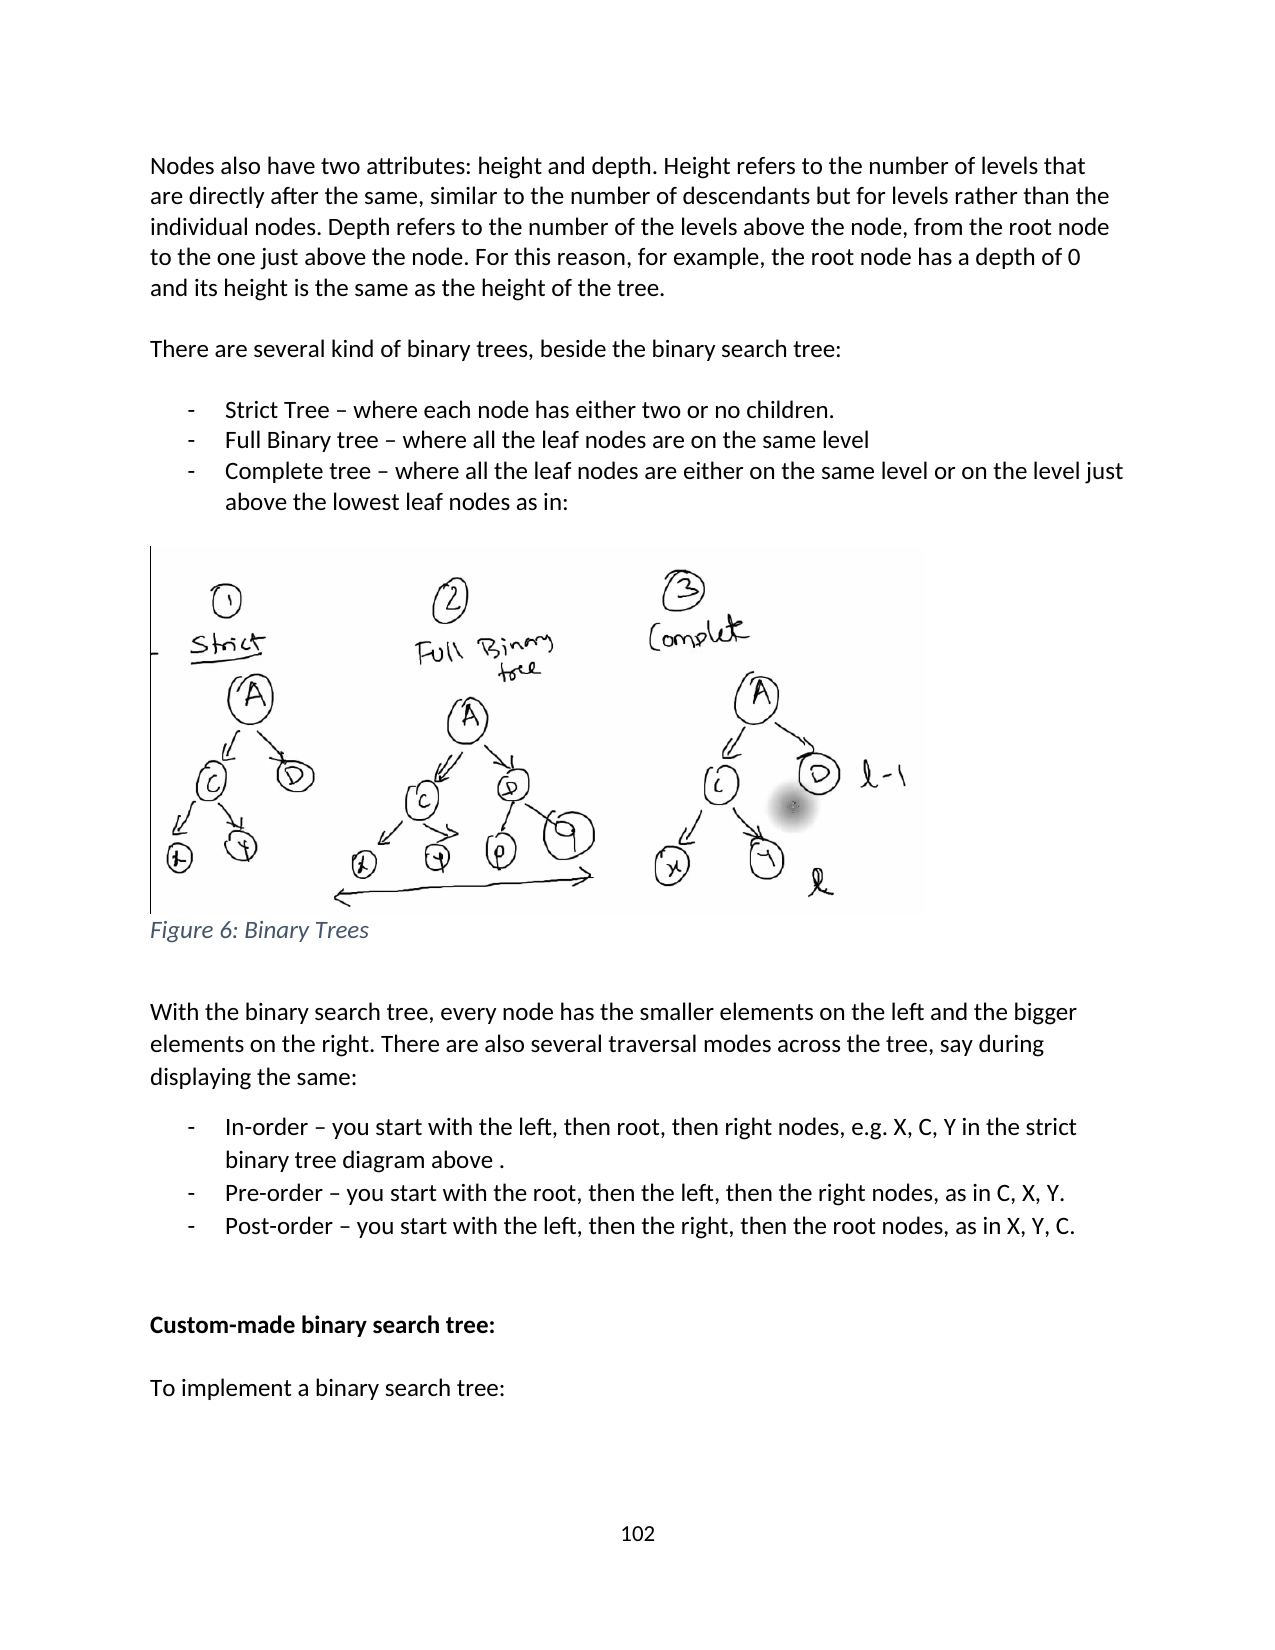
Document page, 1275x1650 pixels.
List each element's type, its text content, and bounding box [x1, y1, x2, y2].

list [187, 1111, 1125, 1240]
list Complete tree – where all the leaf nodes are either on the same level or on the level just above the lowest leaf nodes as in: [187, 455, 1125, 516]
list Strict Tree – where each node has either two or no children. [187, 394, 1125, 425]
list Full Binary tree – where all the leaf nodes are on the same level [187, 425, 1125, 455]
text Nodes also have two attributes: height and depth. Height refers to the number of levels that are directly after the same, similar to the number of descendants but for levels rather than the individual nodes. Depth refers to the number of the levels above the node, from the root node to the one just above the node. For this reason, for example, the root node has a depth of 0 and its height is the same as the height of the tree. [150, 150, 1125, 303]
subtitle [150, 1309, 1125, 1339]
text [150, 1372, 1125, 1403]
text Figure 6: Binary Trees [150, 914, 1125, 944]
text There are several kind of binary trees, beside the binary search tree: [150, 333, 1125, 364]
text With the binary search tree, every node has the smaller elements on the left and the bigger elements on the right. There are also several traversal modes across the tree, say during displaying the same: [150, 996, 1125, 1092]
picture [150, 546, 926, 914]
